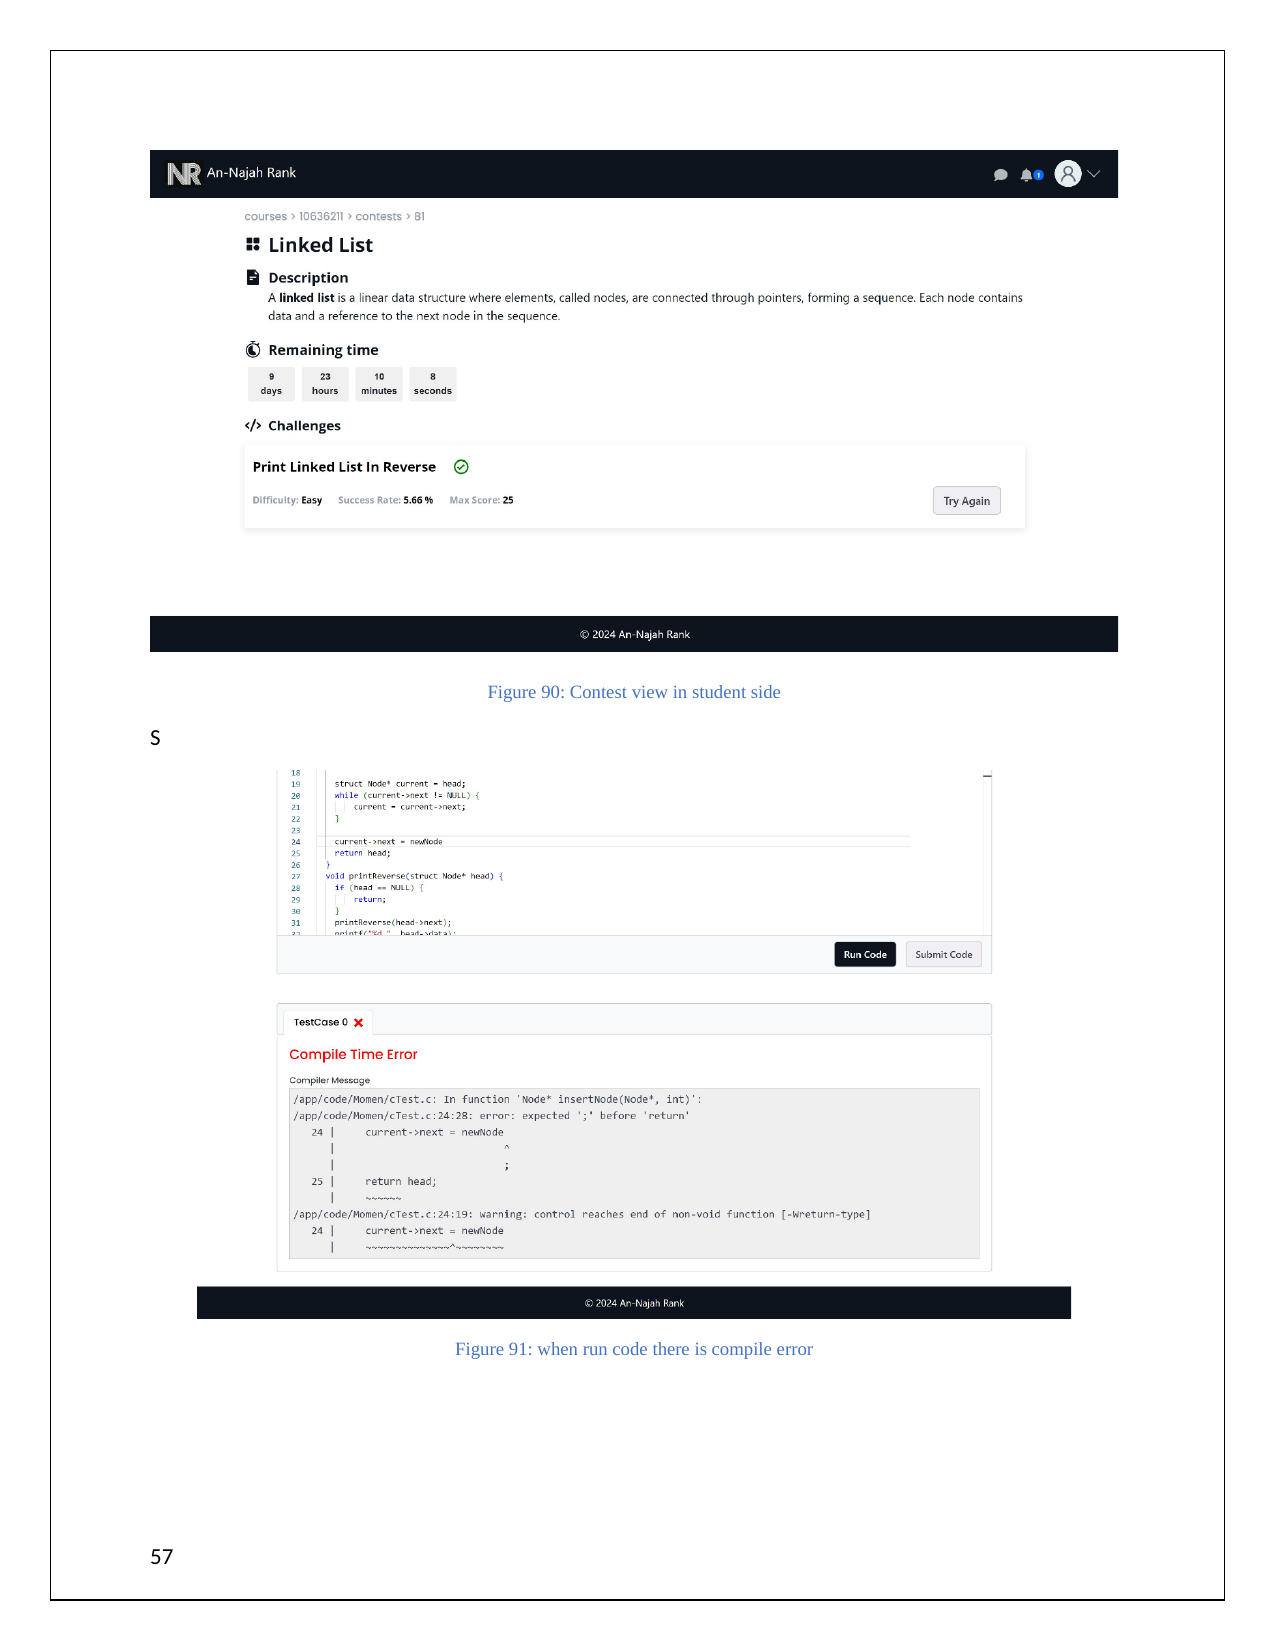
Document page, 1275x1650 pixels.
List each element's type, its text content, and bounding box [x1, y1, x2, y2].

text Figure 90: Contest view in student side [150, 681, 1118, 702]
text Figure 91: when run code there is compile error [150, 1338, 1118, 1359]
text S [150, 723, 1118, 751]
picture [197, 770, 1072, 1319]
picture [150, 150, 1119, 652]
